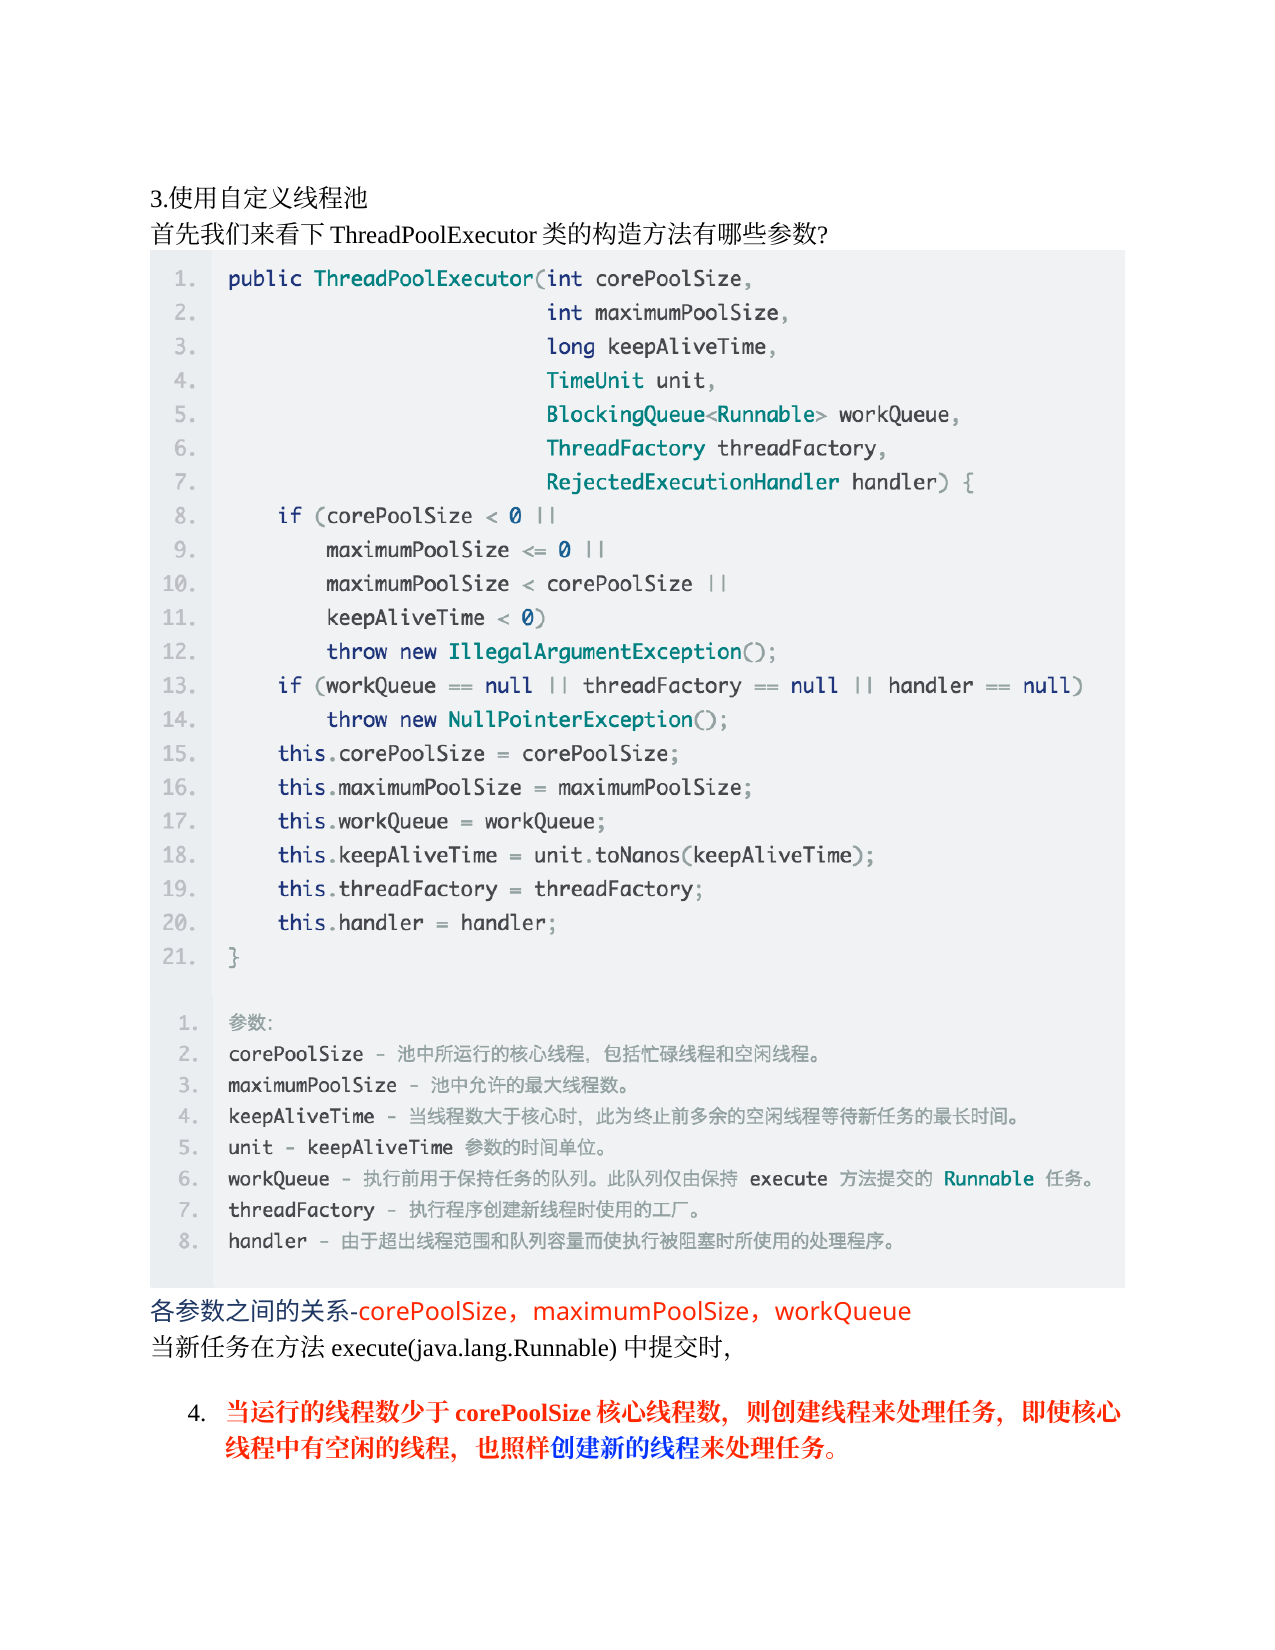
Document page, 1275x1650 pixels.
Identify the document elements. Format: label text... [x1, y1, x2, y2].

picture [150, 250, 1125, 1288]
text 当新任务在方法 execute(java.lang.Runnable) 中提交时， [150, 1328, 1125, 1364]
text 首先我们来看下ThreadPoolExecutor类的构造方法有哪些参数? [150, 215, 1125, 250]
text 3.使用自定义线程池 [150, 179, 1125, 215]
subtitle 各参数之间的关系-corePoolSize，maximumPoolSize，workQueue [150, 1292, 1125, 1328]
list 当运行的线程数少于corePoolSize核心线程数，则创建线程来处理任务，即使核心线程中有空闲的线程，也照样创建新的线程来处理任务。 [187, 1393, 1125, 1465]
